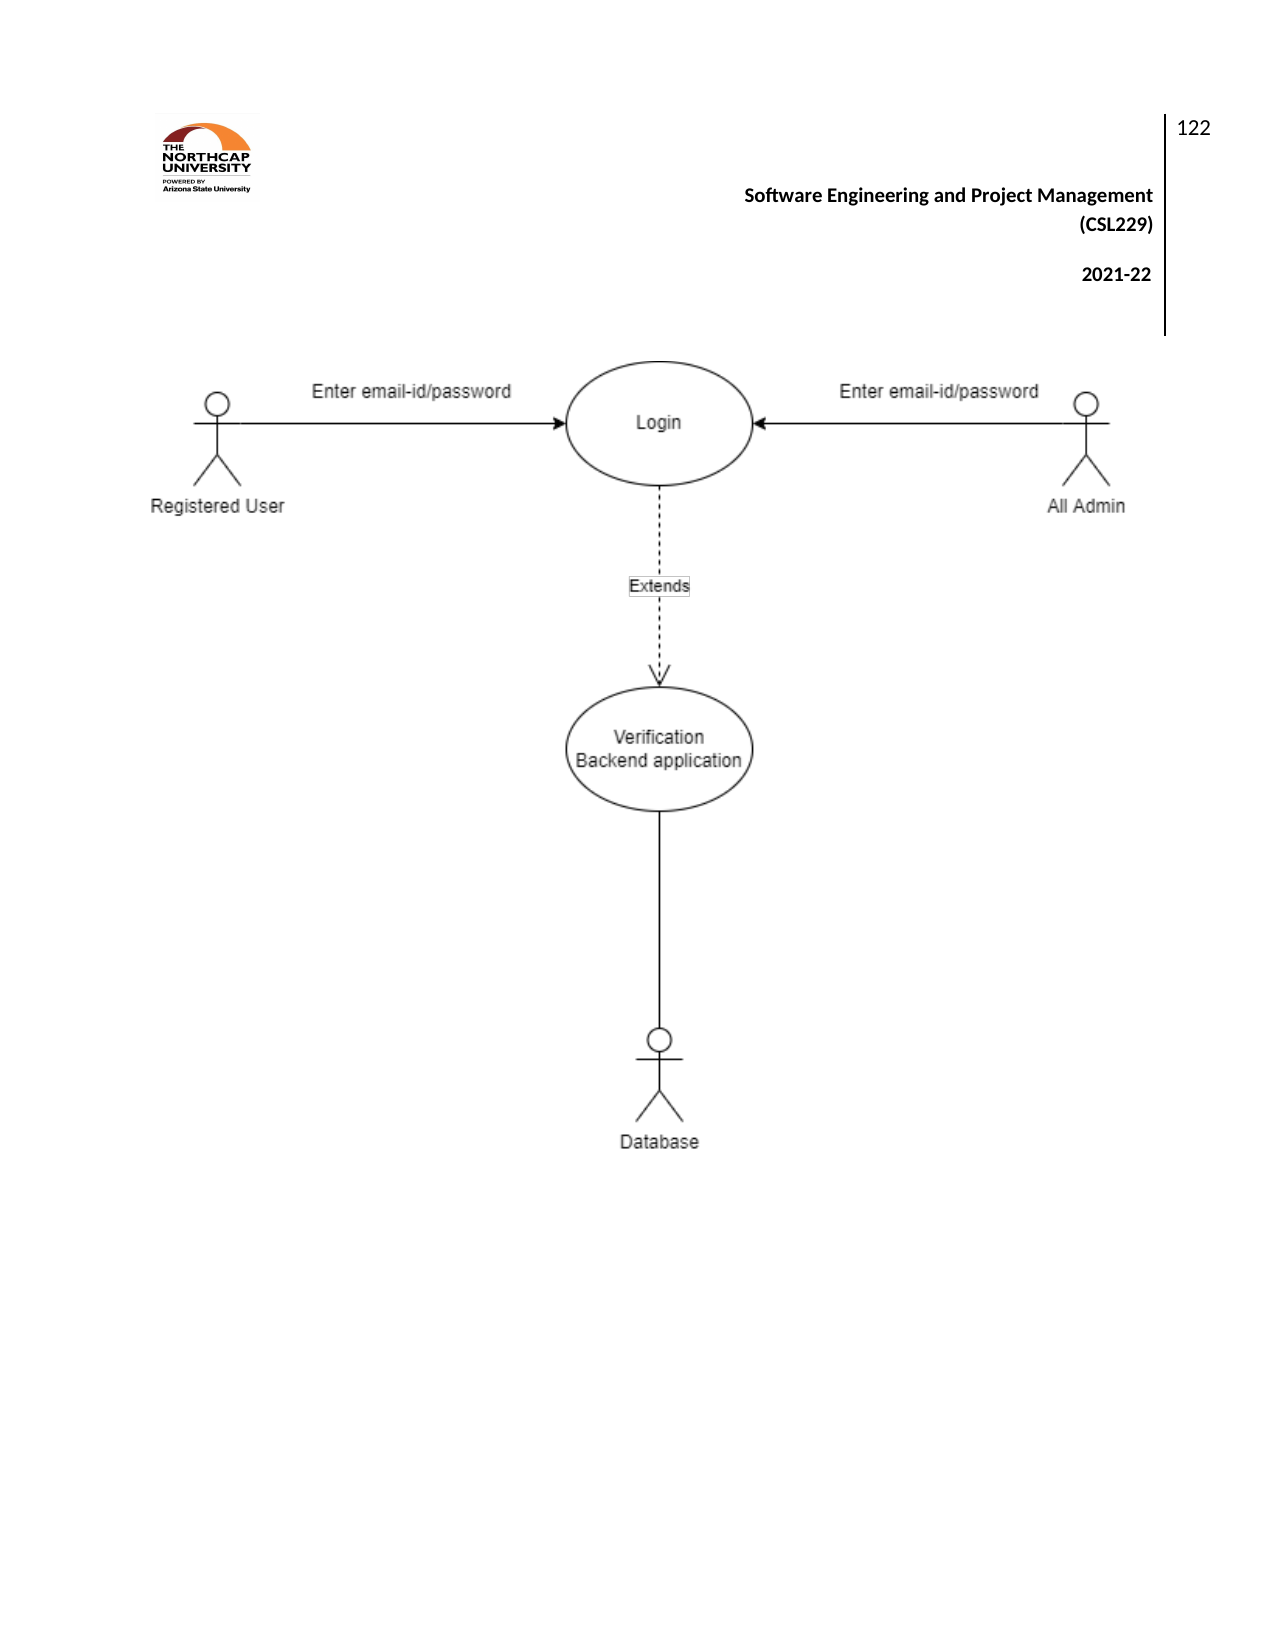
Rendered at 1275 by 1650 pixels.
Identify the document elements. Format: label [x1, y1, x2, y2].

picture [155, 113, 260, 202]
picture [150, 361, 1125, 1155]
